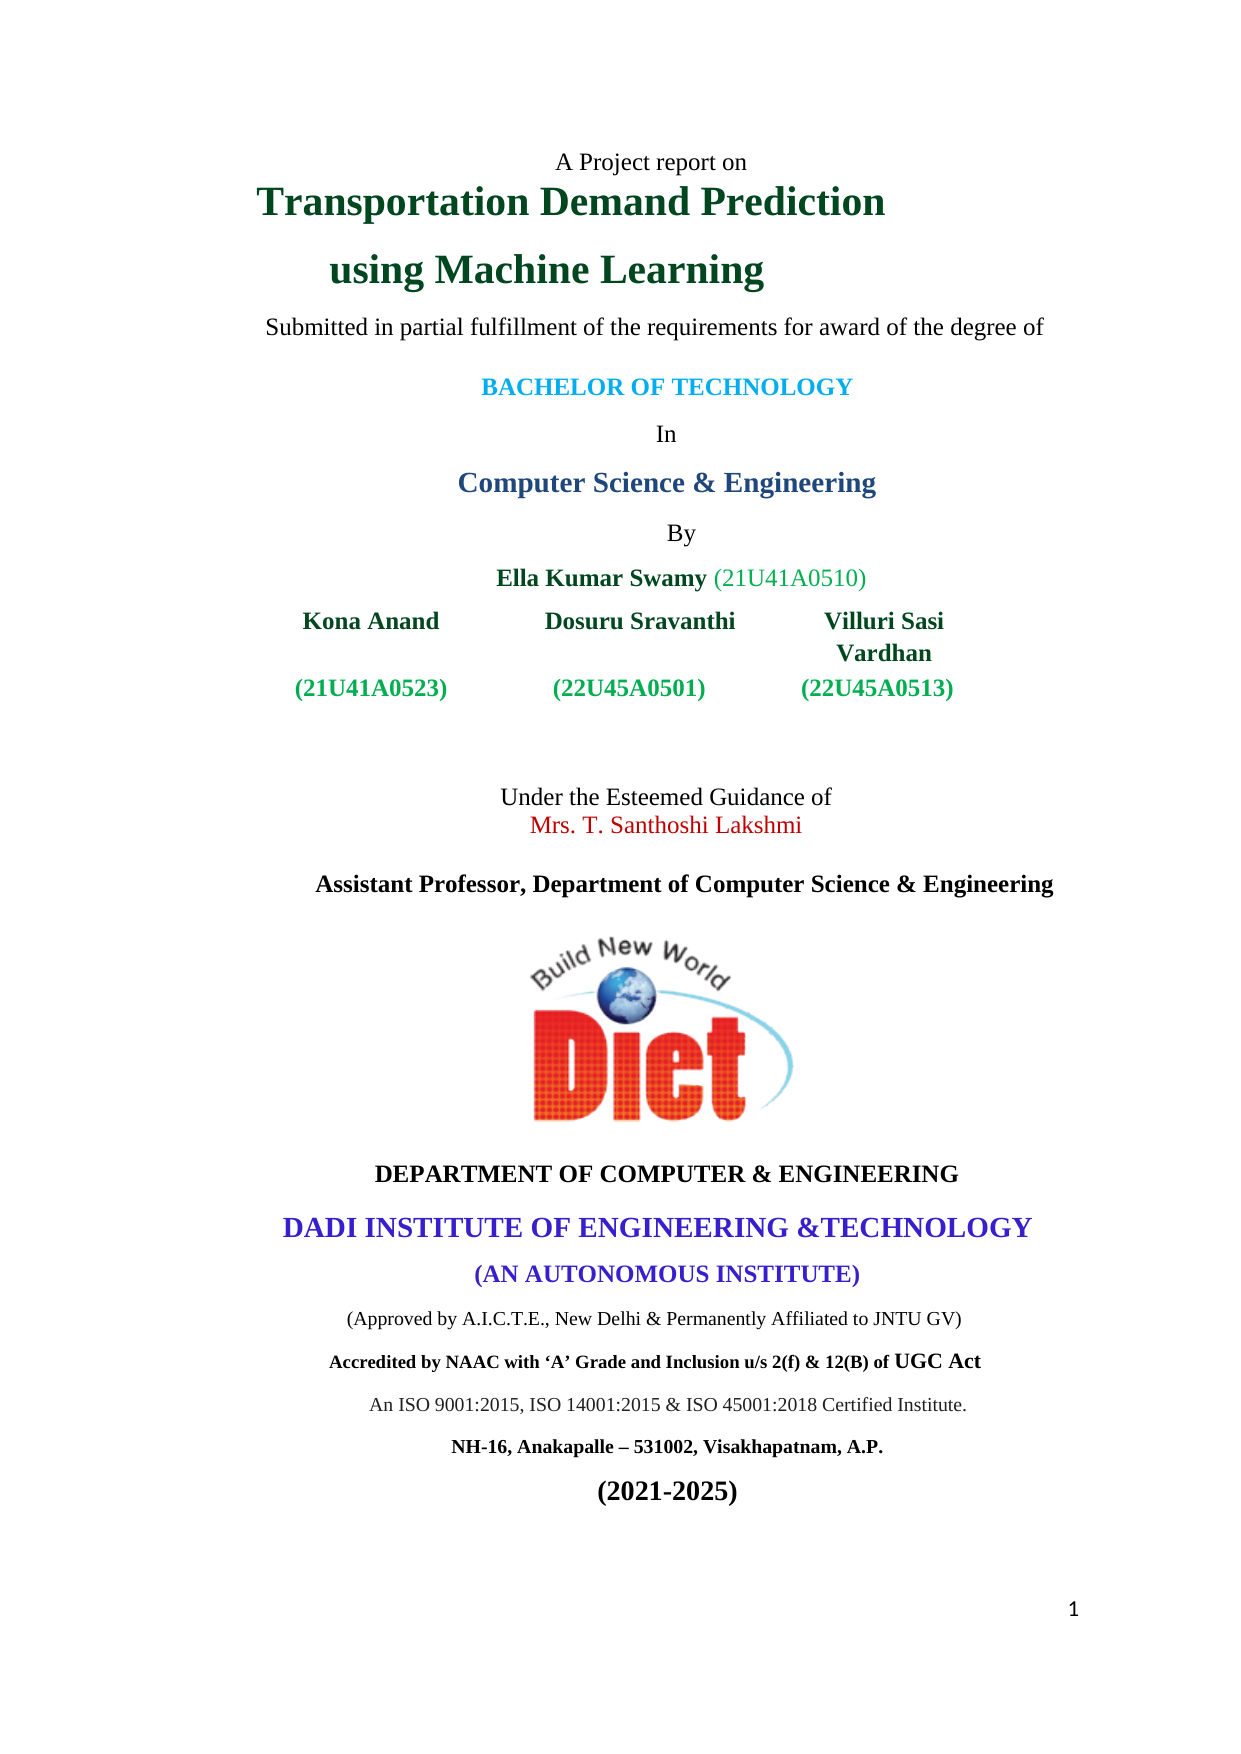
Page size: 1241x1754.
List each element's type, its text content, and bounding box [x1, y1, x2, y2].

subtitle Transportation Demand Prediction [194, 177, 951, 224]
text Computer Science & Engineering [88, 465, 876, 499]
table_cell (21U41A0523) [278, 669, 484, 703]
text Under the Esteemed Guidance of Mrs. T. Santhoshi Lakshmi [481, 782, 851, 839]
table_cell (22U45A0501) [485, 669, 747, 703]
table_cell (22U45A0513) [747, 669, 1003, 703]
table_header Dosuru Sravanthi [485, 606, 747, 669]
text An ISO 9001:2015, ISO 14001:2015 & ISO 45001:2018 Certified Institute. [126, 1393, 1211, 1416]
table_header Villuri Sasi Vardhan [747, 606, 1003, 669]
text Ella Kumar Swamy (21U41A0510) [88, 563, 866, 592]
text Submitted in partial fulfillment of the requirements for award of the degree of [98, 312, 1211, 341]
text (Approved by A.I.C.T.E., New Delhi & Permanently Affiliated to JNTU GV) [98, 1307, 1211, 1329]
text DADI INSTITUTE OF ENGINEERING &TECHNOLOGY [105, 1210, 1211, 1243]
text A Project report on [91, 147, 1211, 176]
text (AN AUTONOMOUS INSTITUTE) [123, 1259, 1211, 1288]
text By [152, 518, 1211, 547]
text In [121, 419, 1211, 448]
text Assistant Professor, Department of Computer Science & Engineering [158, 869, 1211, 898]
text Accredited by NAAC with ‘A’ Grade and Inclusion u/s 2(f) & 12(B) of UGC Act [99, 1348, 1211, 1374]
text NH-16, Anakapalle – 531002, Visakhapatnam, A.P. [124, 1435, 1211, 1457]
subtitle using Machine Learning [194, 245, 951, 293]
text BACHELOR OF TECHNOLOGY [124, 372, 1211, 401]
text DEPARTMENT OF COMPUTER & ENGINEERING [123, 1159, 1211, 1188]
picture [529, 936, 795, 1122]
text (2021-2025) [124, 1474, 1211, 1506]
table_header Kona Anand [278, 606, 484, 669]
